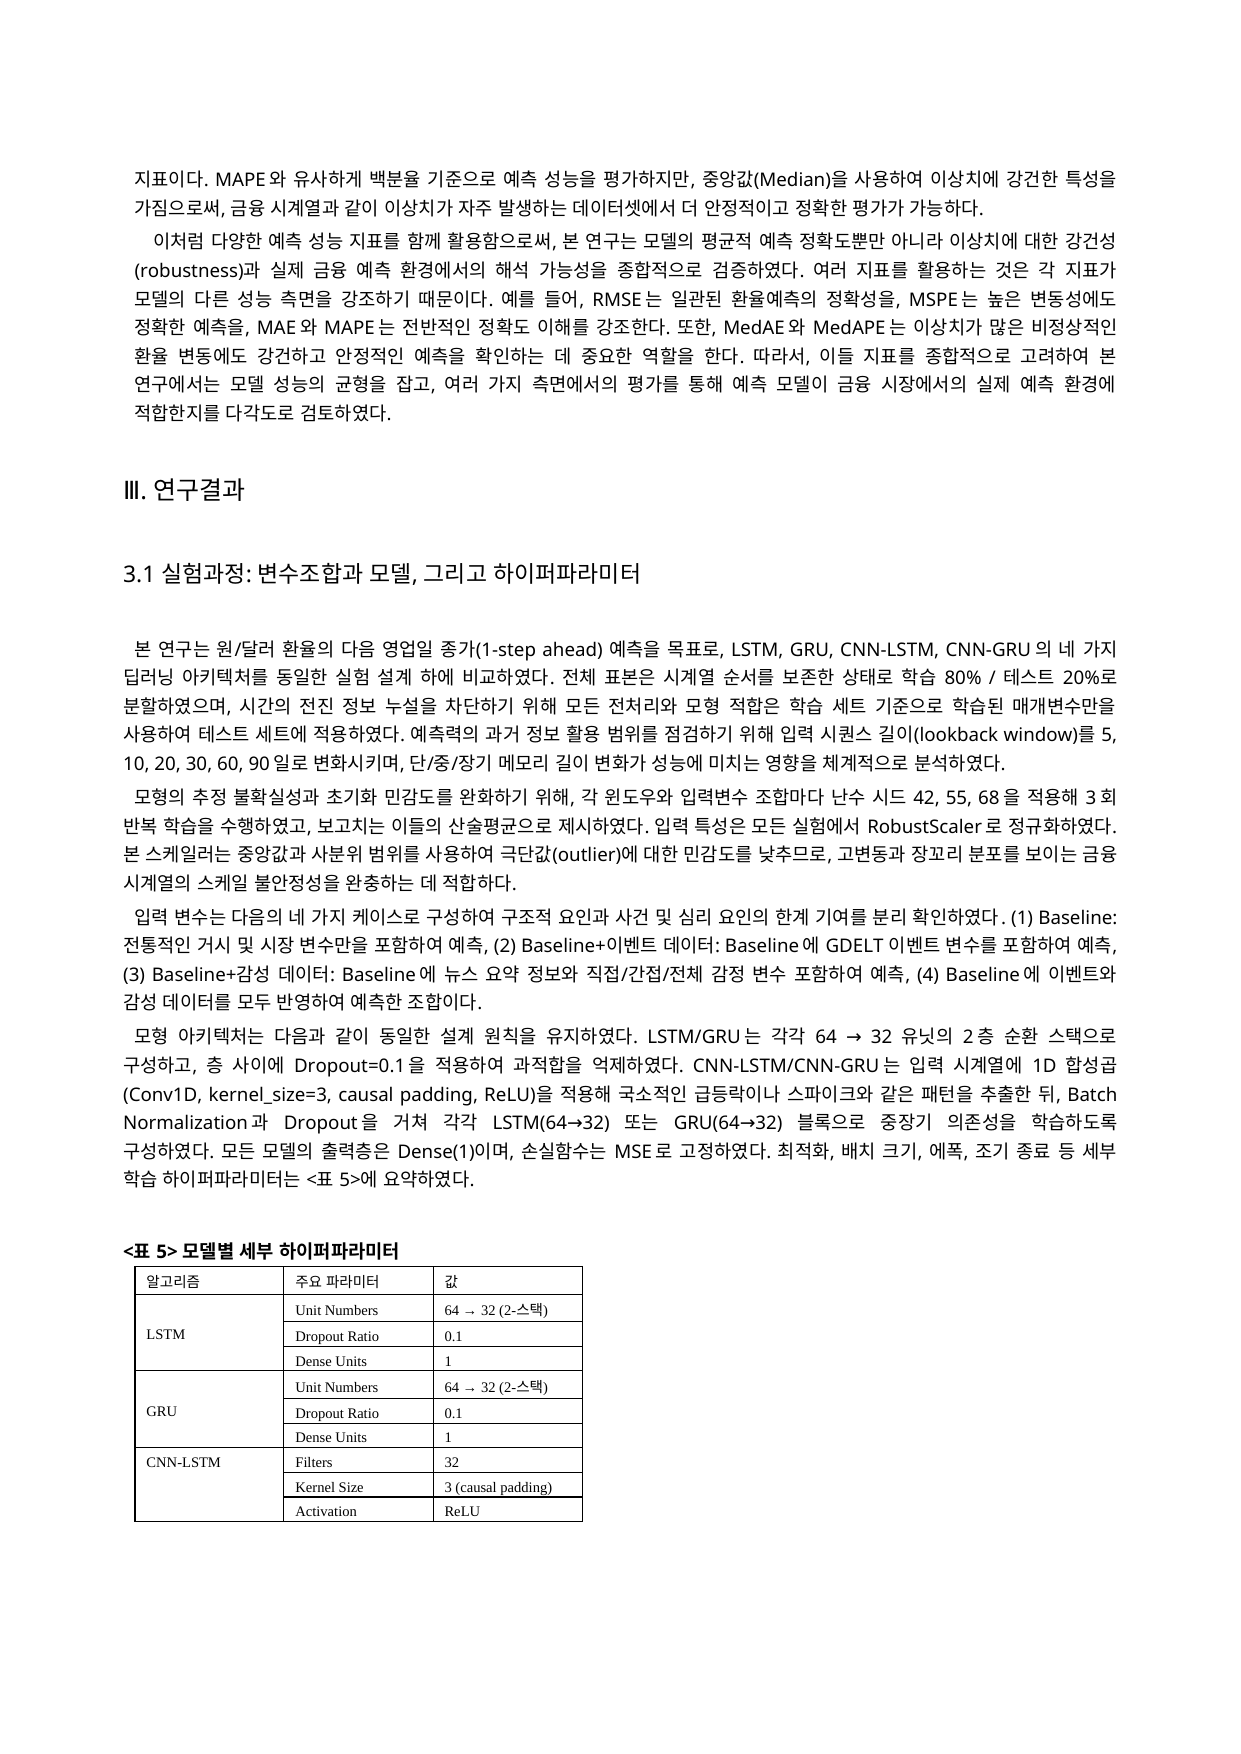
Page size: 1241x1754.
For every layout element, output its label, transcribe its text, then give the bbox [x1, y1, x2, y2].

table_cell 1 [434, 1424, 582, 1447]
table_cell Unit Numbers [284, 1295, 433, 1321]
table_cell 0.1 [434, 1322, 582, 1346]
table_cell 64 → 32 (2-스택) [434, 1371, 582, 1398]
table_cell GRU [136, 1371, 283, 1447]
text 3.1 실험과정: 변수조합과 모델, 그리고 하이퍼파라미터 [123, 556, 1117, 589]
table_header 알고리즘 [136, 1267, 283, 1293]
table_cell Dropout Ratio [284, 1399, 433, 1423]
table_cell 3 (causal padding) [434, 1473, 582, 1496]
table_header 값 [434, 1267, 582, 1293]
table_cell 1 [434, 1347, 582, 1370]
table_cell Unit Numbers [284, 1371, 433, 1398]
table_header 주요 파라미터 [284, 1267, 433, 1293]
table_cell Filters [284, 1448, 433, 1472]
text 모형의 추정 불확실성과 초기화 민감도를 완화하기 위해, 각 윈도우와 입력변수 조합마다 난수 시드 42, 55, 68을 적용해 3회 반복 학습을 수행하였고, 보고치는 이들의 산술평균으로 제시하였다. 입력 특성은 모든 실험에서 RobustScaler로 정규화하였다. 본 스케일러는 중앙값과 사분위 범위를 사용하여 극단값(outlier)에 대한 민감도를 낮추므로, 고변동과 장꼬리 분포를 보이는 금융 시계열의 스케일 불안정성을 완충하는 데 적합하다. [123, 783, 1117, 896]
text <표 5> 모델별 세부 하이퍼파라미터 [123, 1237, 1117, 1264]
table_cell Dense Units [284, 1424, 433, 1447]
table_cell 64 → 32 (2-스택) [434, 1295, 582, 1321]
table_cell CNN-LSTM [136, 1448, 283, 1521]
text 이처럼 다양한 예측 성능 지표를 함께 활용함으로써, 본 연구는 모델의 평균적 예측 정확도뿐만 아니라 이상치에 대한 강건성(robustness)과 실제 금융 예측 환경에서의 해석 가능성을 종합적으로 검증하였다. 여러 지표를 활용하는 것은 각 지표가 모델의 다른 성능 측면을 강조하기 때문이다. 예를 들어, RMSE는 일관된 환율예측의 정확성을, MSPE는 높은 변동성에도 정확한 예측을, MAE와 MAPE는 전반적인 정확도 이해를 강조한다. 또한, MedAE와 MedAPE는 이상치가 많은 비정상적인 환율 변동에도 강건하고 안정적인 예측을 확인하는 데 중요한 역할을 한다. 따라서, 이들 지표를 종합적으로 고려하여 본 연구에서는 모델 성능의 균형을 잡고, 여러 가지 측면에서의 평가를 통해 예측 모델이 금융 시장에서의 실제 예측 환경에 적합한지를 다각도로 검토하였다. [134, 227, 1117, 426]
table_cell Dropout Ratio [284, 1322, 433, 1346]
table_cell LSTM [136, 1295, 283, 1370]
text 모형 아키텍처는 다음과 같이 동일한 설계 원칙을 유지하였다. LSTM/GRU는 각각 64 → 32 유닛의 2층 순환 스택으로 구성하고, 층 사이에 Dropout=0.1을 적용하여 과적합을 억제하였다. CNN-LSTM/CNN-GRU는 입력 시계열에 1D 합성곱(Conv1D, kernel_size=3, causal padding, ReLU)을 적용해 국소적인 급등락이나 스파이크와 같은 패턴을 추출한 뒤, Batch Normalization과 Dropout을 거쳐 각각 LSTM(64→32) 또는 GRU(64→32) 블록으로 중장기 의존성을 학습하도록 구성하였다. 모든 모델의 출력층은 Dense(1)이며, 손실함수는 MSE로 고정하였다. 최적화, 배치 크기, 에폭, 조기 종료 등 세부 학습 하이퍼파라미터는 <표 5>에 요약하였다. [123, 1022, 1117, 1192]
text 본 연구는 원/달러 환율의 다음 영업일 종가(1-step ahead) 예측을 목표로, LSTM, GRU, CNN-LSTM, CNN-GRU의 네 가지 딥러닝 아키텍처를 동일한 실험 설계 하에 비교하였다. 전체 표본은 시계열 순서를 보존한 상태로 학습 80% / 테스트 20%로 분할하였으며, 시간의 전진 정보 누설을 차단하기 위해 모든 전처리와 모형 적합은 학습 세트 기준으로 학습된 매개변수만을 사용하여 테스트 세트에 적용하였다. 예측력의 과거 정보 활용 범위를 점검하기 위해 입력 시퀀스 길이(lookback window)를 5, 10, 20, 30, 60, 90일로 변화시키며, 단/중/장기 메모리 길이 변화가 성능에 미치는 영향을 체계적으로 분석하였다. [123, 634, 1117, 776]
table_cell Activation [284, 1498, 433, 1521]
table_cell 32 [434, 1448, 582, 1472]
table_cell Dense Units [284, 1347, 433, 1370]
text Ⅲ. 연구결과 [123, 471, 1117, 507]
text 입력 변수는 다음의 네 가지 케이스로 구성하여 구조적 요인과 사건 및 심리 요인의 한계 기여를 분리 확인하였다. (1) Baseline: 전통적인 거시 및 시장 변수만을 포함하여 예측, (2) Baseline+이벤트 데이터: Baseline에 GDELT 이벤트 변수를 포함하여 예측, (3) Baseline+감성 데이터: Baseline에 뉴스 요약 정보와 직접/간접/전체 감정 변수 포함하여 예측, (4) Baseline에 이벤트와 감성 데이터를 모두 반영하여 예측한 조합이다. [123, 902, 1117, 1015]
table_cell 0.1 [434, 1399, 582, 1423]
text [134, 164, 1117, 220]
table_cell ReLU [434, 1498, 582, 1521]
table_cell Kernel Size [284, 1473, 433, 1496]
